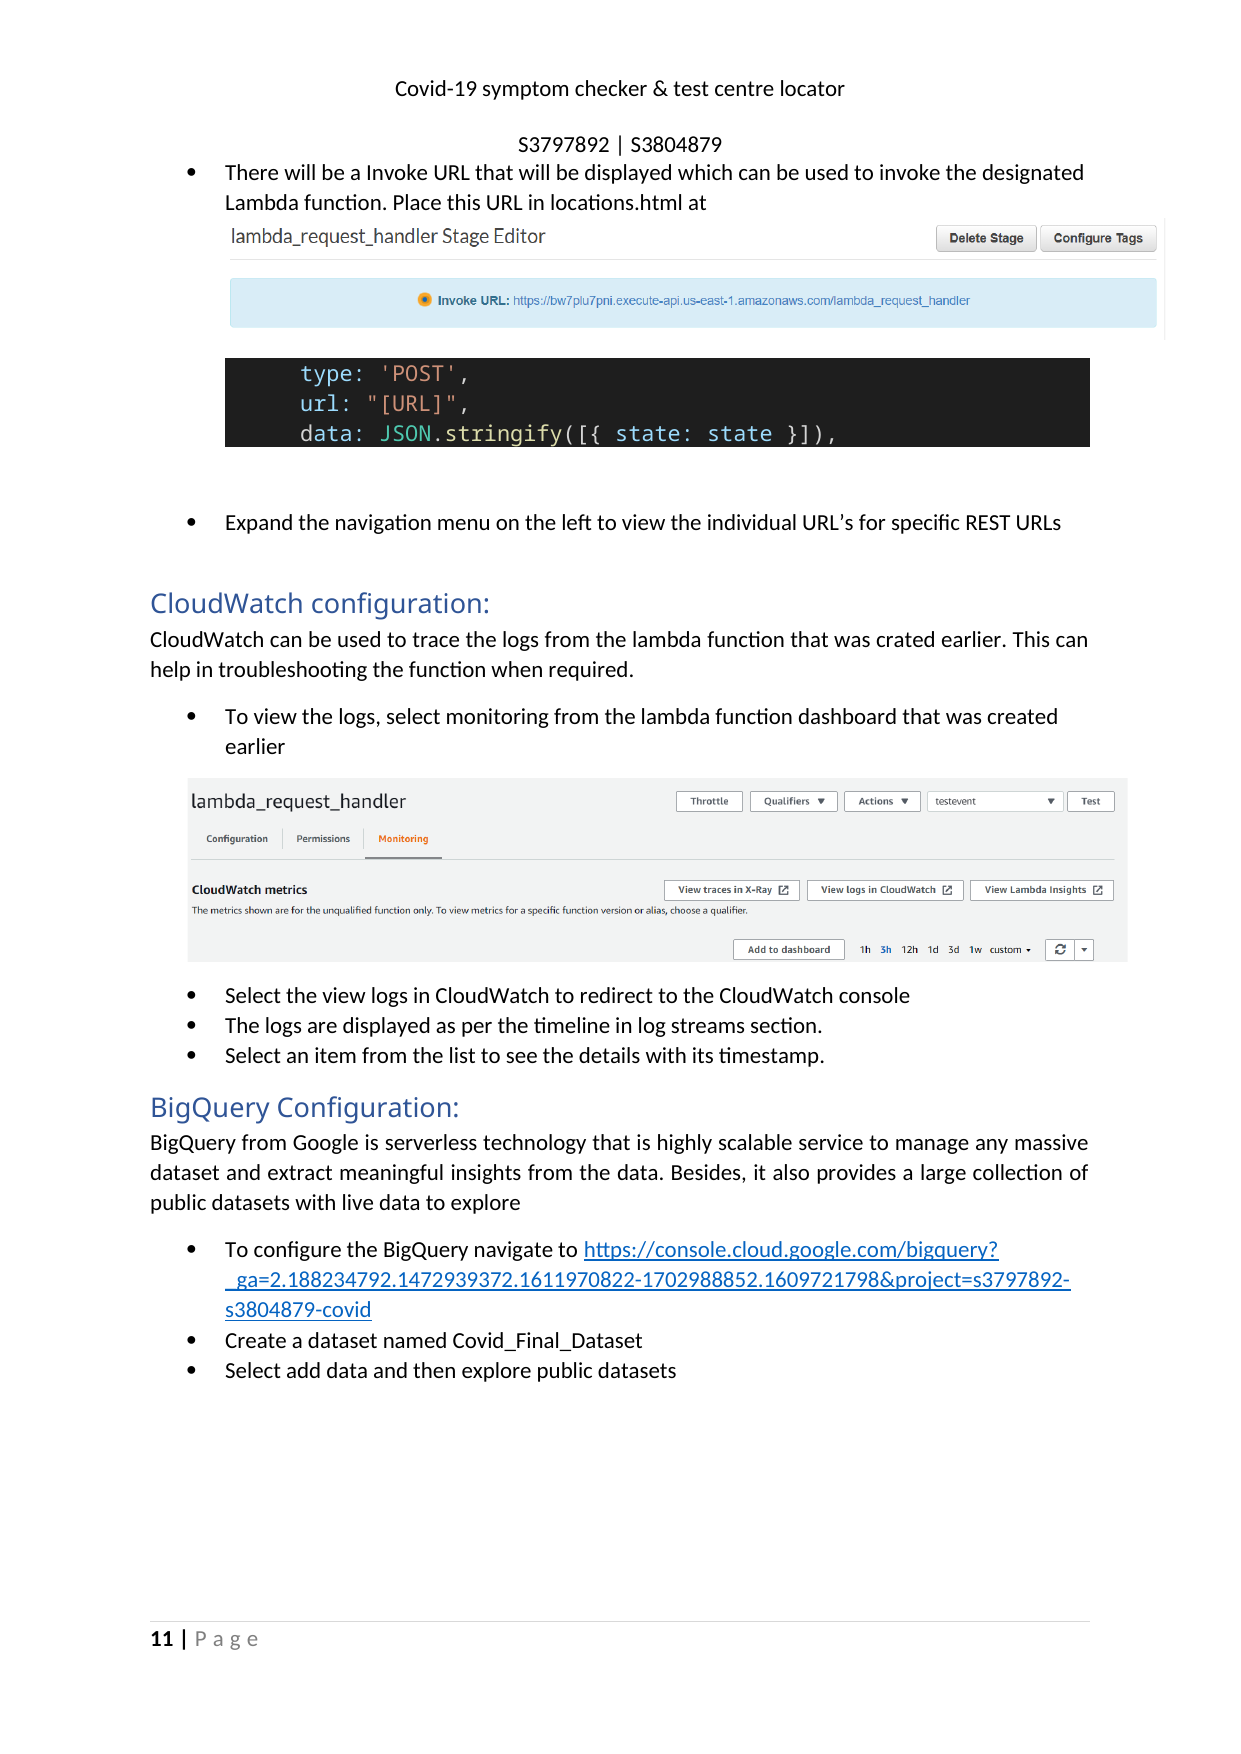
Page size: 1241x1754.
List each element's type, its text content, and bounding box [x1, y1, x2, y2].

text BigQuery from Google is serverless technology that is highly scalable service to manage any massive dataset and extract meaningful insights from the data. Besides, it also provides a large collection of public datasets with live data to explore [150, 1128, 1090, 1216]
text type: 'POST', [225, 358, 1090, 388]
picture [225, 218, 1166, 340]
list Select an item from the list to see the details with its timestamp. [187, 1041, 1090, 1069]
subtitle CloudWatch configuration: [150, 585, 1090, 622]
list To configure the BigQuery navigate to https://console.cloud.google.com/bigquery?_ga=2.188234792.1472939372.1611970822-1702988852.1609721798&project=s3797892-s3804879-covid [187, 1235, 1090, 1323]
list Expand the navigation menu on the left to view the individual URL’s for specific REST URLs [187, 508, 1090, 536]
list There will be a Invoke URL that will be displayed which can be used to invoke the designated Lambda function. Place this URL in locations.html at [187, 158, 1090, 216]
text data: JSON.stringify([{ state: state }]), [225, 418, 1090, 447]
text CloudWatch can be used to trace the logs from the lambda function that was crated earlier. This can help in troubleshooting the function when required. [150, 625, 1090, 683]
text url: "[URL]", [225, 388, 1090, 418]
list Select add data and then explore public datasets [187, 1356, 1090, 1384]
subtitle BigQuery Configuration: [150, 1088, 1090, 1125]
picture [187, 778, 1128, 962]
list Select the view logs in CloudWatch to redirect to the CloudWatch console [187, 981, 1090, 1009]
list The logs are displayed as per the timeline in log streams section. [187, 1011, 1090, 1039]
list To view the logs, select monitoring from the lambda function dashboard that was created earlier [187, 702, 1090, 760]
list Create a dataset named Covid_Final_Dataset [187, 1326, 1090, 1354]
